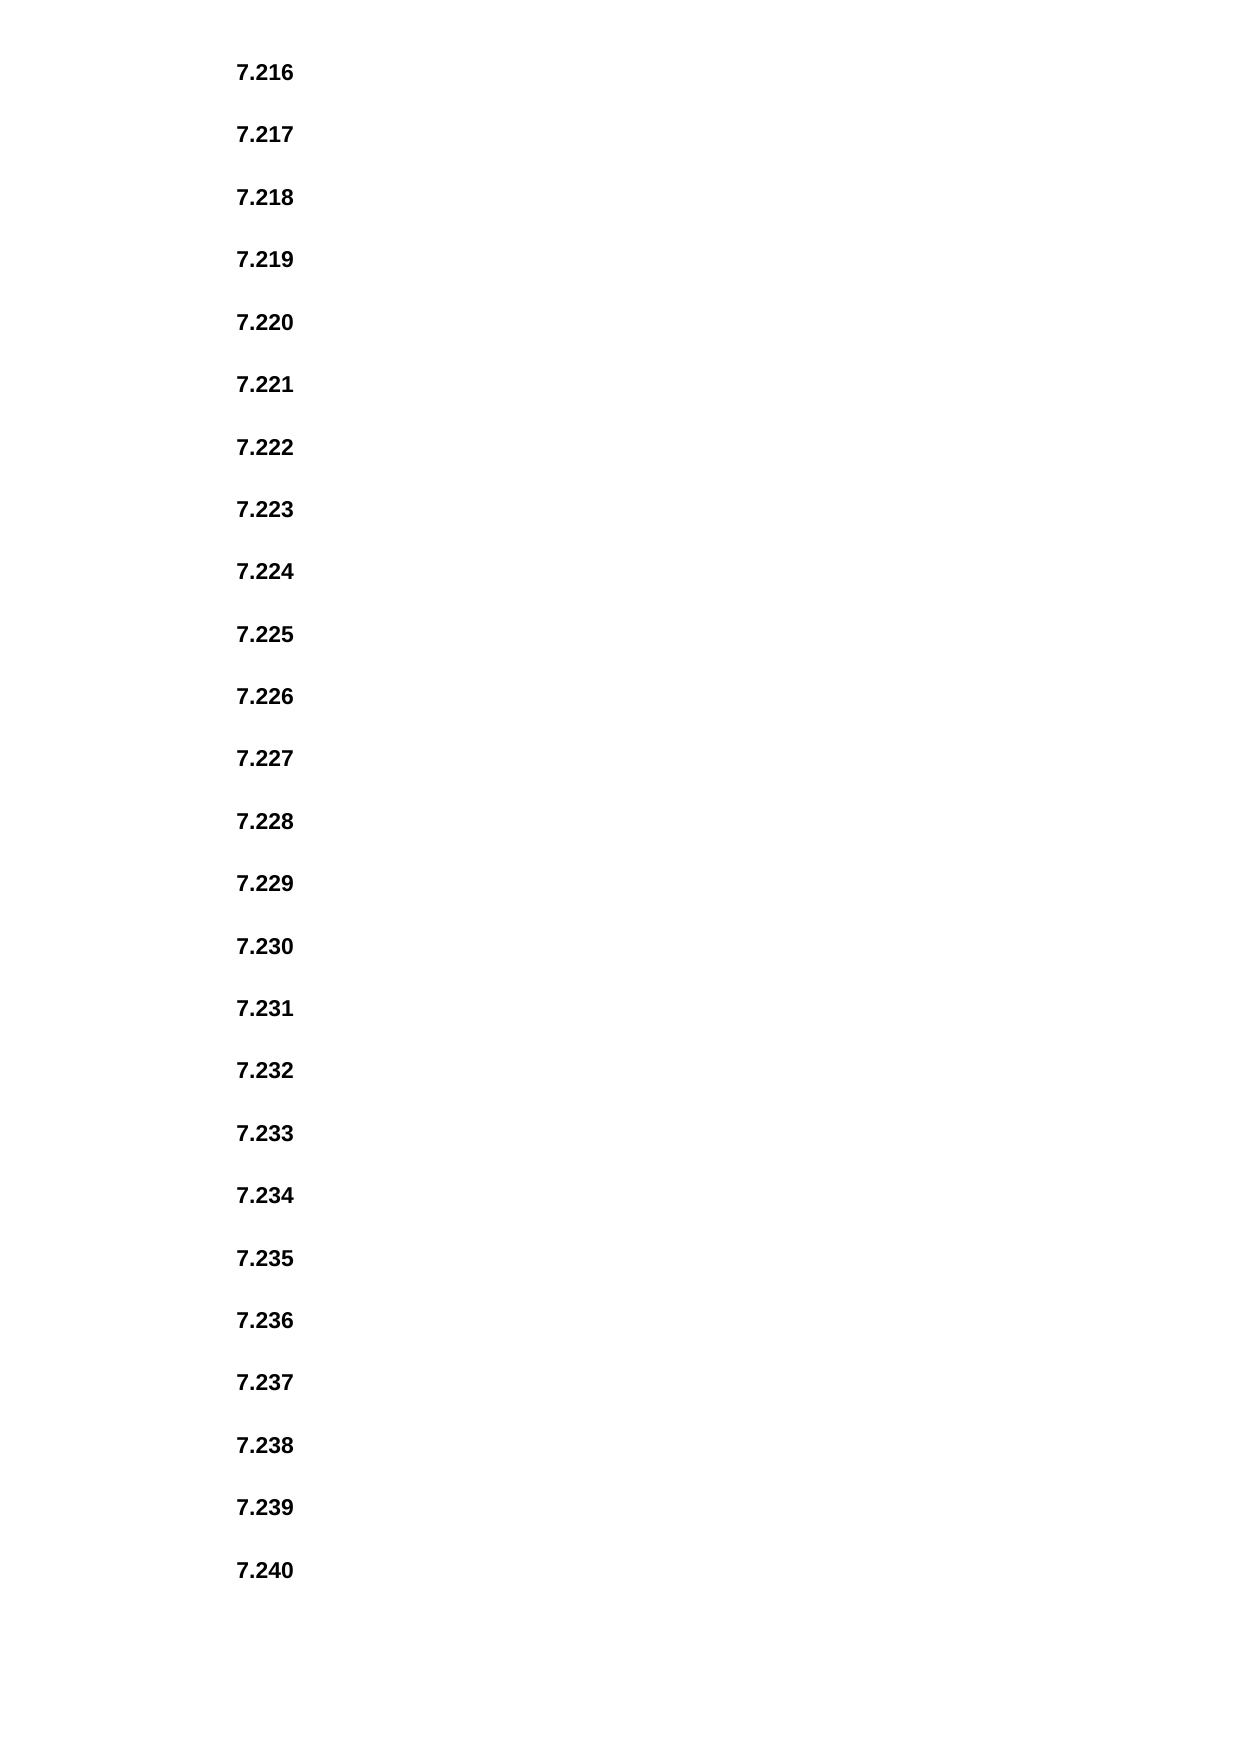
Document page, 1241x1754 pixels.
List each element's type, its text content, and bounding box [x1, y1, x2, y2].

subtitle Liite 10. Koodien havainnot haastatteluaineistossa [236, 309, 1129, 335]
table_cell Toimintaympäristö, Muutos, Teknologia-aalto Digitalisaatio Murroskohta, 3.43, 5.1, 5.3, 5.13, 5.15 [225, 621, 1140, 683]
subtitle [236, 184, 1129, 210]
table_cell Toimintaympäristö, Muutos, Uudet liiketoimintamallit, 1.30, 1.34, 1.45, 1.48, 4.26 [225, 870, 1140, 933]
table_cell Toimintaympäristö, Muutos, Teknologiaharppaus (leap frog), 2.24 [225, 683, 1140, 745]
table_cell Toimintaympäristö, Muutos, Verkostoituminen ja kokemustiedon jako, 1.29 [225, 933, 1140, 995]
table_cell Toimintaympäristö, Säädökset, Tuotevastuu, 3.30, 3.32 [225, 1557, 1140, 1619]
table_cell Toimintaympäristö, Ohjelmistotuotanto, Ohjelmistojen tekijänoikeudet, 3.30, 3.31 [225, 1182, 1140, 1244]
table_cell Toimintaympäristö, Ohjelmistotuotanto, Ohjelmistopäivitykset, 3.31 [225, 1245, 1140, 1307]
subtitle Liite 10. Koodien havainnot haastatteluaineistossa [236, 1307, 1129, 1333]
table_cell Toimintaympäristö, Muutos, Ilmastonmuutoksen uhat, 1.33, 2.34 [225, 371, 1140, 433]
subtitle Liite 10. Koodien havainnot haastatteluaineistossa [236, 246, 1129, 273]
table_cell Toimintaympäristö, Muutos, Olosuhteiden vaihtelut/Ilmastonmuutos tilannehallinta, 1.33, 1.48, 2.27, 2.28, 2.29 [225, 496, 1140, 558]
subtitle Liite 10. Koodien havainnot haastatteluaineistossa [236, 870, 1129, 897]
subtitle Liite 10. Koodien havainnot haastatteluaineistossa [236, 1369, 1129, 1396]
table_cell Toimintaympäristö, Säädökset, Sertifikaatit, 4.14 [225, 1494, 1140, 1557]
subtitle Liite 10. Koodien havainnot haastatteluaineistossa [236, 621, 1129, 647]
table_cell Toimintaympäristö, Maatalous, Tutkimuksen/kehityksen pitkä aikajänne, 1.33, 2.2 [225, 121, 1140, 184]
table_cell Toimintaympäristö, Muutos, Digitalisaatio Riskit, 3.29, 3.30, 4.4, 4.8, 4.23, 4.24, 4.25, 5.12 [225, 309, 1140, 371]
subtitle Liite 10. Koodien havainnot haastatteluaineistossa [236, 683, 1129, 709]
subtitle Liite 10. Koodien havainnot haastatteluaineistossa [236, 808, 1129, 834]
table_cell Toimintaympäristö, Säädökset, EU-maataloustuki, 1.33, 3.40, 3.43 [225, 1369, 1140, 1432]
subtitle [236, 121, 1129, 148]
subtitle Liite 10. Koodien havainnot haastatteluaineistossa [236, 1120, 1129, 1146]
table_cell Toimintaympäristö, Muutos, Tilamäärän väheneminen, 1.29, 2.30 [225, 808, 1140, 870]
subtitle Liite 10. Koodien havainnot haastatteluaineistossa [236, 1432, 1129, 1458]
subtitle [236, 1494, 1129, 1521]
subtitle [236, 1557, 1129, 1583]
subtitle Liite 10. Koodien havainnot haastatteluaineistossa [236, 933, 1129, 959]
table_cell Toimintaympäristö, Ohjelmistotuotanto, Ohjelmistotuotannon ala, 3.31, 3.33 [225, 1307, 1140, 1369]
table_cell Toimintaympäristö, Säädökset, Luomusertifikaatti, 4.14 [225, 1432, 1140, 1494]
subtitle Liite 10. Koodien havainnot haastatteluaineistossa [236, 558, 1129, 584]
table_cell Toimintaympäristö, Muutos, Digitalisaatio, 1.1, 1.30, 1.33, 1.34, 1.42, 1.47, 1.48, 1.49, 2.6, 4.1, 4.8, 5.1, 5.12, 5.13, 5.14, 5.15, 5.17 [225, 246, 1140, 309]
table_cell Toimintaympäristö, Maatalous, Teknologioiden Tuotteiden siiloutuneisuus hajanaisuus, 4.1, 4.2, 5.3 [225, 59, 1140, 121]
table_cell Toimintaympäristö, Muutos, Mobiilisovellukset, 5.1 [225, 434, 1140, 496]
subtitle Liite 10. Koodien havainnot haastatteluaineistossa [236, 371, 1129, 397]
subtitle Liite 10. Koodien havainnot haastatteluaineistossa [236, 433, 1129, 460]
subtitle Liite 10. Koodien havainnot haastatteluaineistossa [236, 1057, 1129, 1084]
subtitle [236, 59, 1129, 85]
subtitle Liite 10. Koodien havainnot haastatteluaineistossa [236, 496, 1129, 522]
table_cell Toimintaympäristö, Muutos, Siirtymä datan käyttöön, 1.30, 1.33 [225, 558, 1140, 621]
table_cell Toimintaympäristö, Muutos, Tilakoon kasvu, 1.33, 1.41, 2.30, 2.46, 4.21, 4.22 [225, 745, 1140, 808]
table_cell Toimintaympäristö, Ohjelmistotuotanto, Kolmannen osapuolen ohjelmistokehitys, 3.30, 3.31, 5.9 [225, 1120, 1140, 1182]
table_cell Toimintaympäristö, Maatalous, Viljelijä-laitevalmistaja yhteistyö partneri, 2.25, 5.2 [225, 184, 1140, 246]
table_cell Toimintaympäristö, Muutos, Viljelijän työnkuva, 4.4, 4.5, 4.20, 5.2 [225, 995, 1140, 1057]
subtitle Liite 10. Koodien havainnot haastatteluaineistossa [236, 745, 1129, 772]
table_cell Toimintaympäristö, Muutos, Väestönkasvu, 1.48, 5.14 [225, 1058, 1140, 1120]
subtitle Liite 10. Koodien havainnot haastatteluaineistossa [236, 1182, 1129, 1208]
subtitle Liite 10. Koodien havainnot haastatteluaineistossa [236, 995, 1129, 1021]
subtitle Liite 10. Koodien havainnot haastatteluaineistossa [236, 1244, 1129, 1271]
